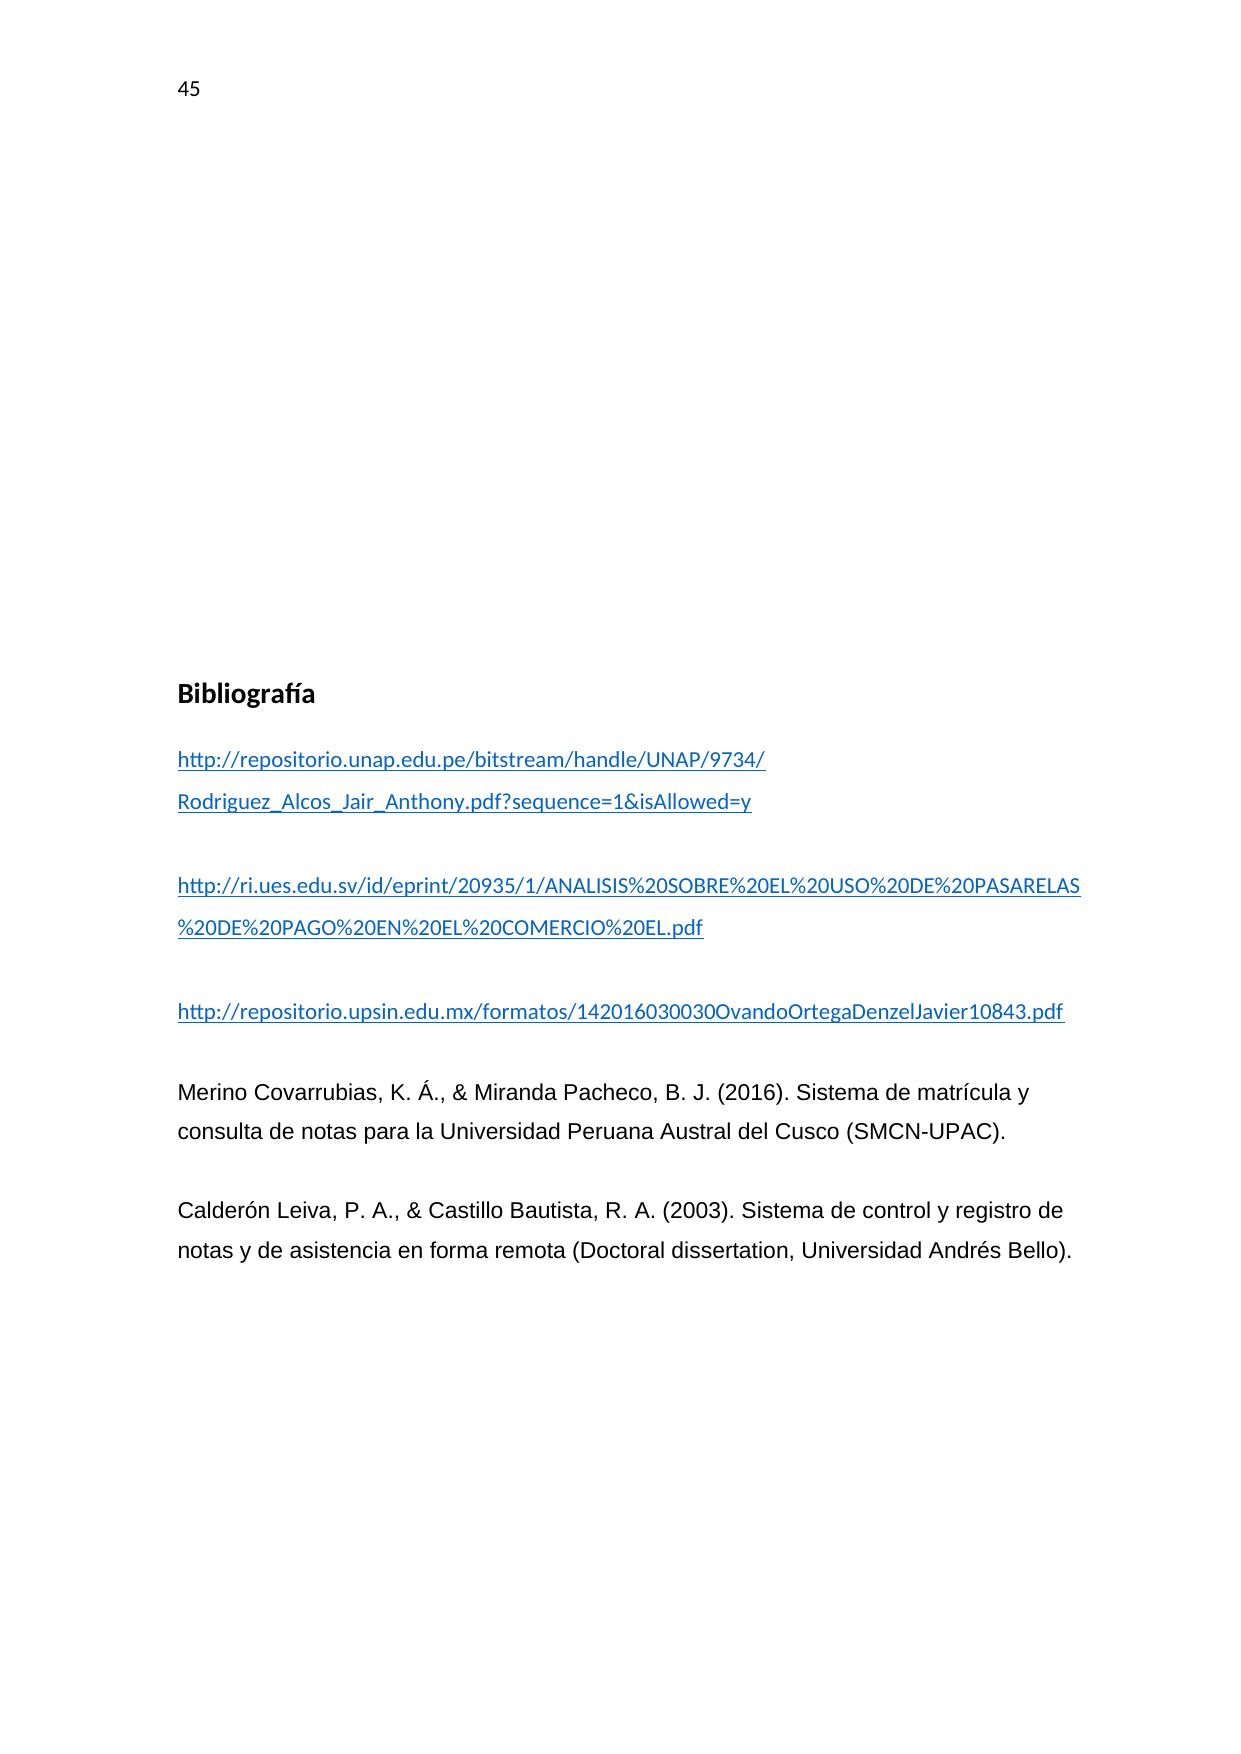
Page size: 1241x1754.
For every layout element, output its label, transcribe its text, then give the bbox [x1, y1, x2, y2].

text http://repositorio.upsin.edu.mx/formatos/142016030030OvandoOrtegaDenzelJavier10843.pdf [177, 997, 1093, 1025]
text Merino Covarrubias, K. Á., & Miranda Pacheco, B. J. (2016). Sistema de matrícula y consulta de notas para la Universidad Peruana Austral del Cusco (SMCN-UPAC). [177, 1079, 1093, 1145]
text Bibliografía [177, 675, 1093, 711]
text Calderón Leiva, P. A., & Castillo Bautista, R. A. (2003). Sistema de control y registro de notas y de asistencia en forma remota (Doctoral dissertation, Universidad Andrés Bello). [177, 1197, 1093, 1263]
text http://ri.ues.edu.sv/id/eprint/20935/1/ANALISIS%20SOBRE%20EL%20USO%20DE%20PASARELAS%20DE%20PAGO%20EN%20EL%20COMERCIO%20EL.pdf [177, 871, 1093, 941]
text http://repositorio.unap.edu.pe/bitstream/handle/UNAP/9734/Rodriguez_Alcos_Jair_Anthony.pdf?sequence=1&isAllowed=y [177, 746, 1093, 816]
